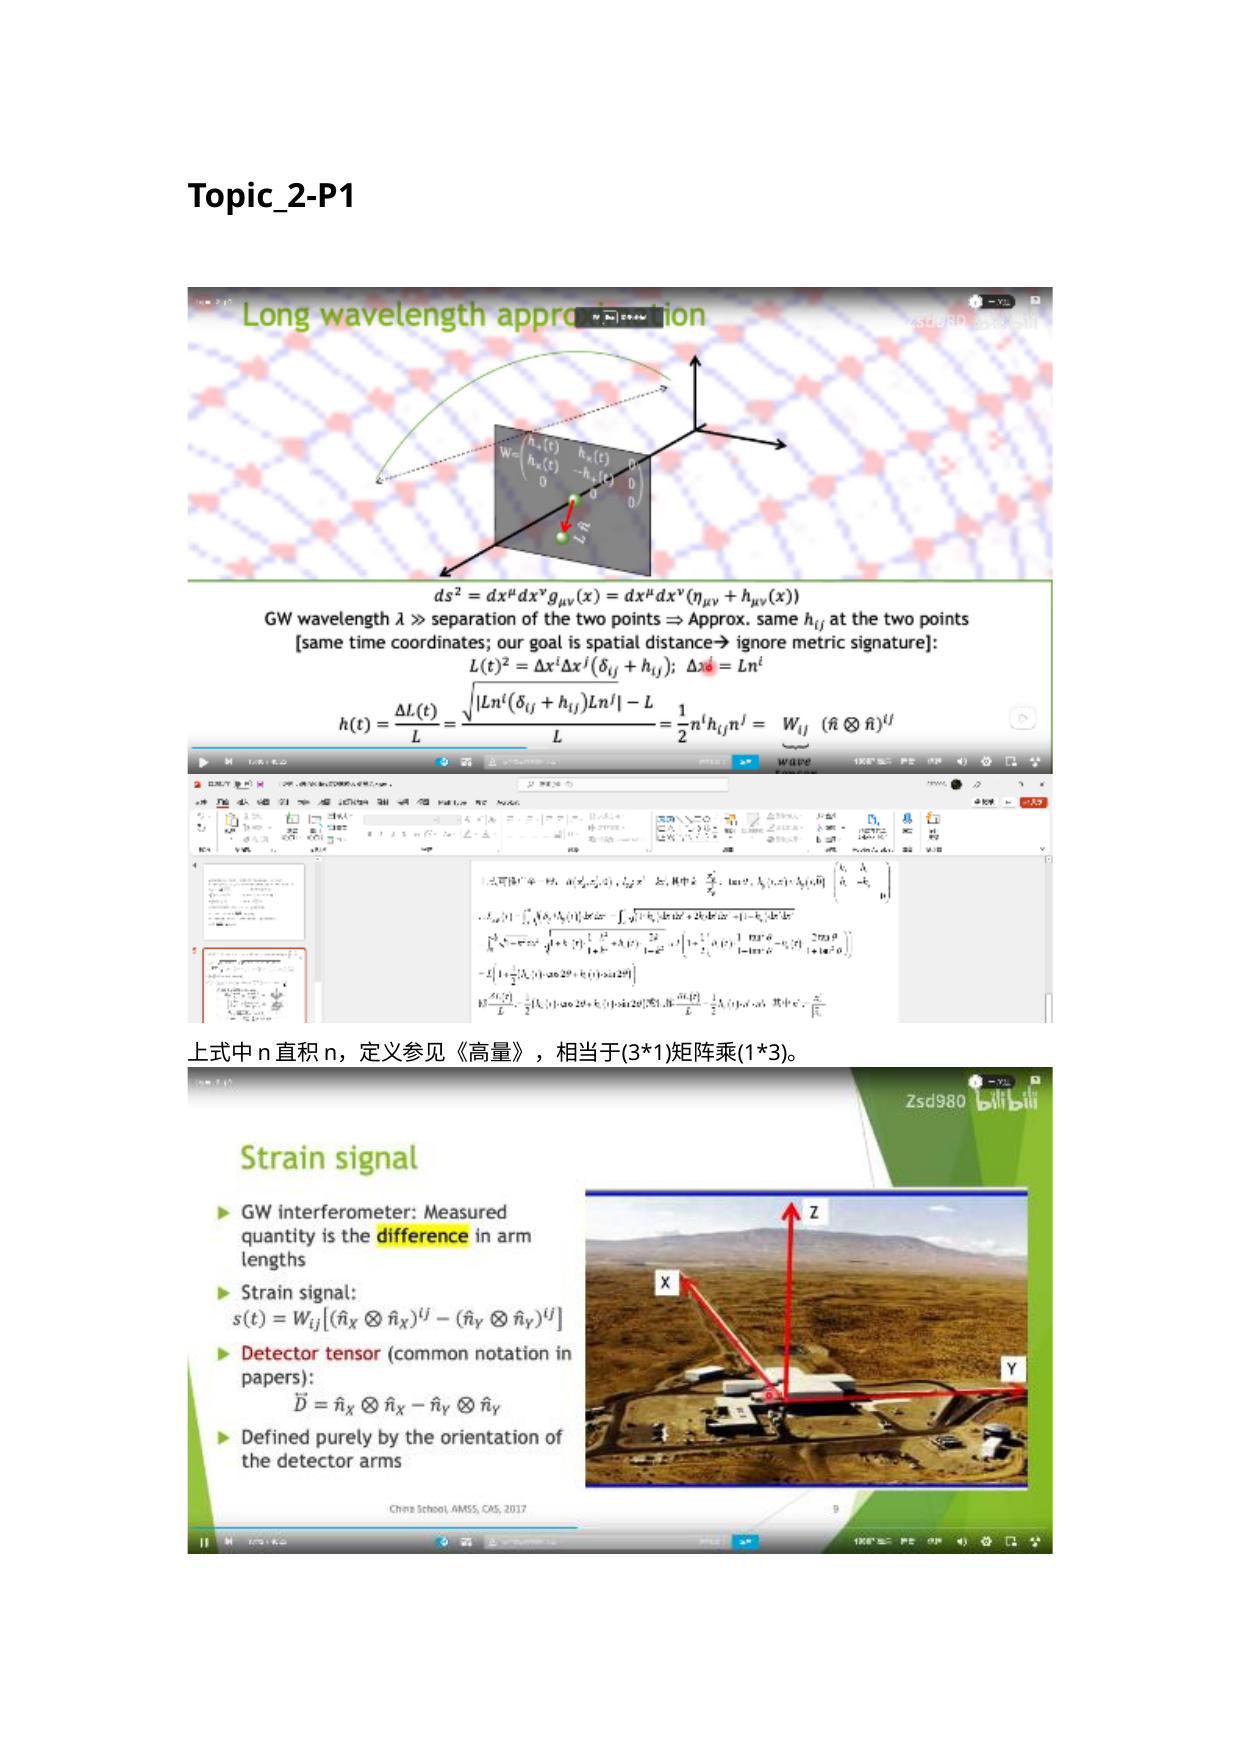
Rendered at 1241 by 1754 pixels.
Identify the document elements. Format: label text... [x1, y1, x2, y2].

subtitle Topic_2-P1 [187, 162, 1053, 227]
text 上式中n直积n，定义参见《高量》，相当于(3*1)矩阵乘(1*3)。 [187, 1035, 1053, 1067]
picture [187, 287, 1053, 1023]
picture [187, 1067, 1053, 1554]
